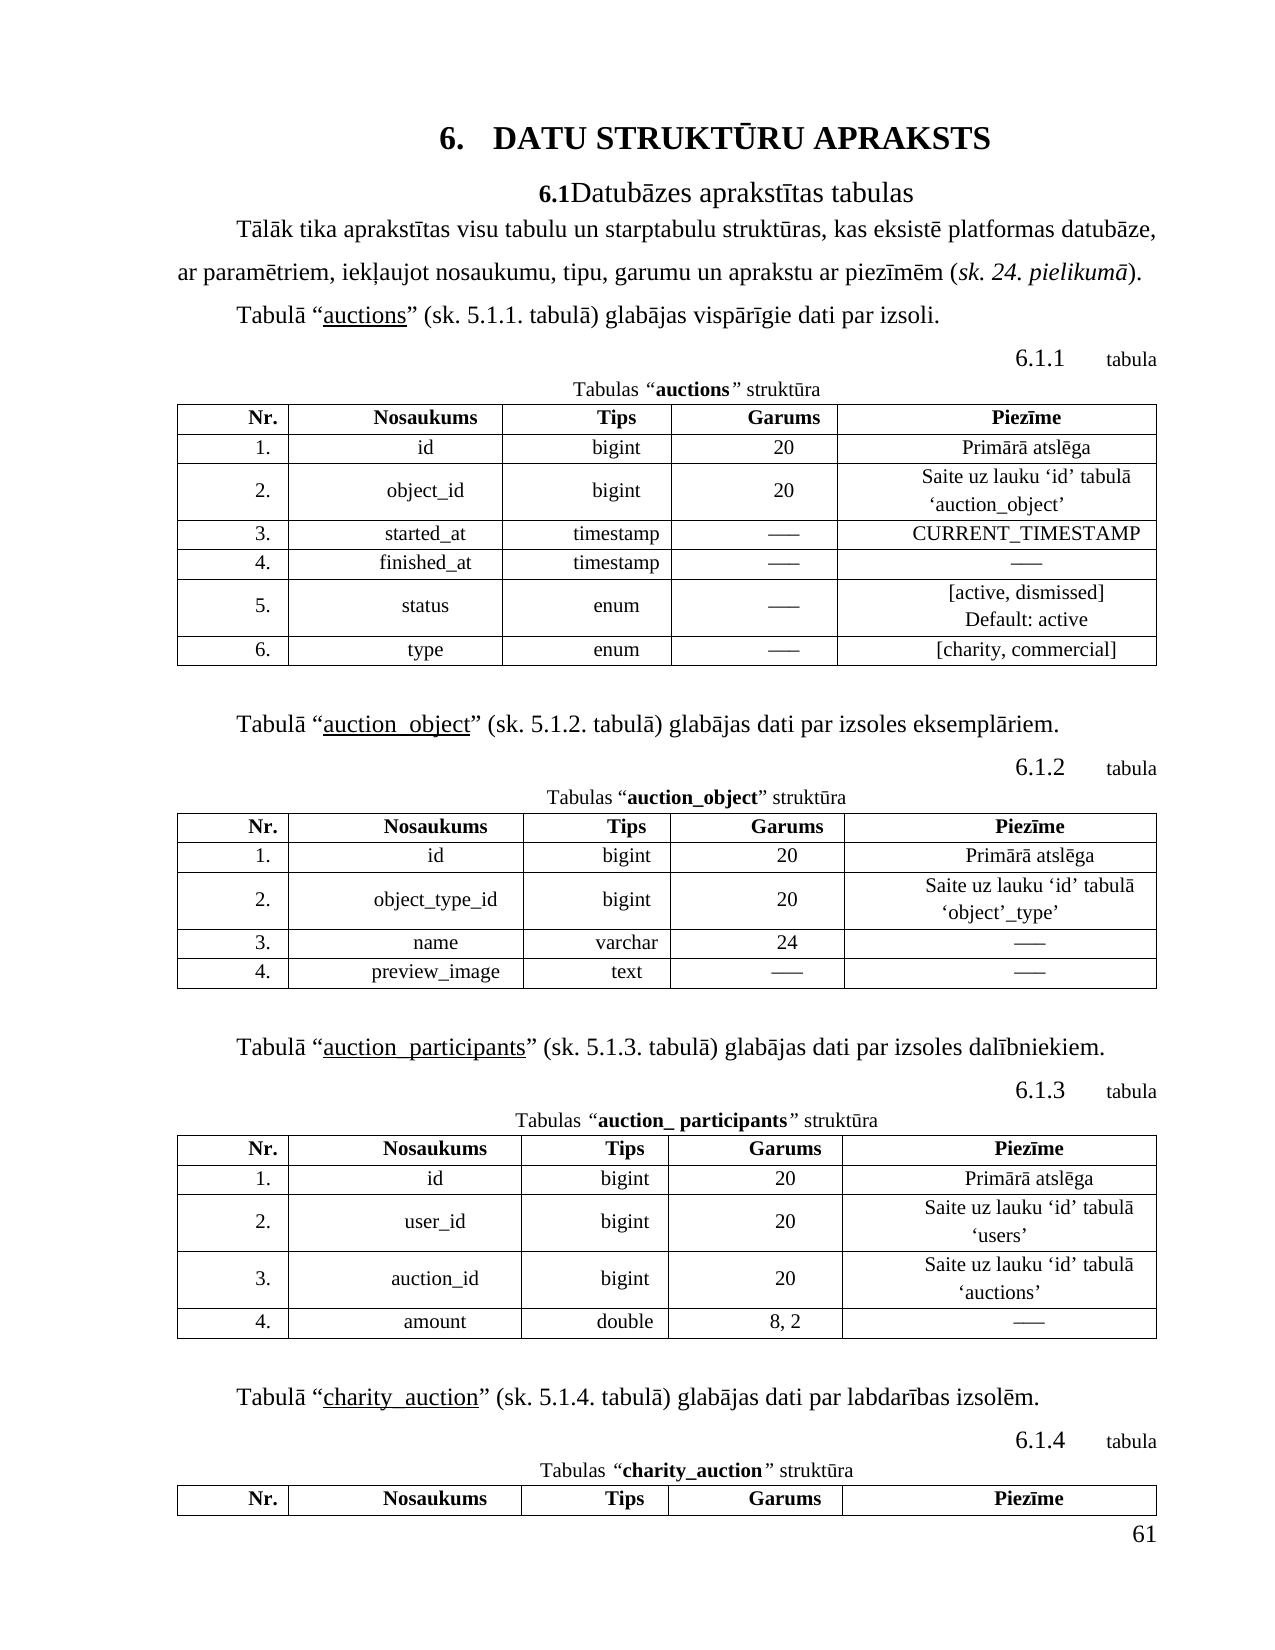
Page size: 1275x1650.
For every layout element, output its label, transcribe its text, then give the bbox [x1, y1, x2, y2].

text Tabulas “auction_object” struktūra [177, 785, 1157, 809]
subtitle Datubāzes aprakstītas tabulas [236, 176, 1157, 209]
table_cell id [289, 1166, 521, 1194]
list tabula [252, 1075, 1157, 1103]
table_cell bigint [522, 1166, 668, 1194]
table_header Nosaukums [289, 1136, 521, 1165]
table_cell 8, 2 [669, 1309, 842, 1337]
table_cell ––– [845, 959, 1156, 987]
table_cell ––– [671, 959, 844, 987]
table_header Piezīme [843, 1136, 1156, 1165]
table_cell ––– [672, 637, 837, 665]
text Tabulas “charity_auction” struktūra [177, 1458, 1157, 1482]
table_header Piezīme [843, 1486, 1156, 1515]
table_header Tips [522, 1136, 668, 1165]
table_cell double [522, 1309, 668, 1337]
table_cell 1. [178, 435, 288, 463]
table_cell CURRENT_TIMESTAMP [838, 521, 1156, 549]
table_cell id [289, 843, 523, 872]
table_cell 3. [178, 1252, 288, 1308]
list tabula [252, 343, 1157, 372]
table_cell ––– [672, 580, 837, 636]
table_header Nr. [178, 1136, 288, 1165]
table_cell 6. [178, 637, 288, 665]
table_cell 1. [178, 843, 288, 872]
table_cell timestamp [503, 550, 671, 579]
list tabula [252, 1425, 1157, 1453]
table_cell ––– [672, 550, 837, 579]
table_cell bigint [503, 435, 671, 463]
table_cell 20 [671, 843, 844, 872]
table_header Tips [503, 405, 671, 433]
table_cell auction_id [289, 1252, 521, 1308]
text Tabulā “charity_auction” (sk. 5.1.4. tabulā) glabājas dati par labdarības izsolēm. [177, 1382, 1157, 1410]
table_cell 20 [669, 1166, 842, 1194]
table_cell amount [289, 1309, 521, 1337]
table_cell 5. [178, 580, 288, 636]
table_cell Primārā atslēga [838, 435, 1156, 463]
table_header Garums [669, 1136, 842, 1165]
table_cell ––– [845, 930, 1156, 958]
table_header Piezīme [845, 814, 1156, 842]
text Tabulas “auctions” struktūra [177, 377, 1157, 401]
table_cell 20 [672, 464, 837, 520]
table_header Piezīme [838, 405, 1156, 433]
table_header Garums [672, 405, 837, 433]
text Tālāk tika aprakstītas visu tabulu un starptabulu struktūras, kas eksistē platformas datubāze, ar paramētriem, iekļaujot nosaukumu, tipu, garumu un aprakstu ar piezīmēm (sk. 24. pielikumā). [177, 214, 1157, 286]
table_cell Saite uz lauku ‘id’ tabulā ‘object’_type’ [845, 873, 1156, 929]
table_cell enum [503, 580, 671, 636]
table_header Nosaukums [289, 405, 502, 433]
table_cell Primārā atslēga [843, 1166, 1156, 1194]
table_cell [active, dismissed] Default: active [838, 580, 1156, 636]
table_cell ––– [672, 521, 837, 549]
table_cell bigint [524, 843, 670, 872]
table_cell Primārā atslēga [845, 843, 1156, 872]
table_cell 20 [671, 873, 844, 929]
table_cell status [289, 580, 502, 636]
table_cell object_id [289, 464, 502, 520]
table_cell bigint [522, 1195, 668, 1251]
table_cell ––– [843, 1309, 1156, 1337]
table_cell 24 [671, 930, 844, 958]
subtitle Datu struktūru apraksts [214, 118, 1157, 156]
table_cell 4. [178, 550, 288, 579]
table_cell 3. [178, 521, 288, 549]
table_cell started_at [289, 521, 502, 549]
table_cell bigint [524, 873, 670, 929]
table_header Nosaukums [289, 814, 523, 842]
table_cell ––– [838, 550, 1156, 579]
list tabula [252, 752, 1157, 781]
table_cell [charity, commercial] [838, 637, 1156, 665]
table_cell text [524, 959, 670, 987]
table_cell id [289, 435, 502, 463]
table_cell type [289, 637, 502, 665]
text Tabulā “auction_object” (sk. 5.1.2. tabulā) glabājas dati par izsoles eksemplāriem. [177, 709, 1157, 738]
text Tabulā “auctions” (sk. 5.1.1. tabulā) glabājas vispārīgie dati par izsoli. [177, 300, 1157, 329]
table_cell 3. [178, 930, 288, 958]
table_cell enum [503, 637, 671, 665]
table_cell 1. [178, 1166, 288, 1194]
table_header Nr. [178, 1486, 288, 1515]
table_cell finished_at [289, 550, 502, 579]
table_cell 2. [178, 1195, 288, 1251]
table_header Garums [669, 1486, 842, 1515]
table_cell 4. [178, 1309, 288, 1337]
table_cell bigint [503, 464, 671, 520]
text Tabulā “auction_participants” (sk. 5.1.3. tabulā) glabājas dati par izsoles dalībniekiem. [177, 1032, 1157, 1060]
table_cell timestamp [503, 521, 671, 549]
table_cell preview_image [289, 959, 523, 987]
table_cell 20 [669, 1195, 842, 1251]
table_header Tips [522, 1486, 668, 1515]
table_cell Saite uz lauku ‘id’ tabulā ‘users’ [843, 1195, 1156, 1251]
table_header Tips [524, 814, 670, 842]
table_cell bigint [522, 1252, 668, 1308]
table_header Nosaukums [289, 1486, 521, 1515]
table_header Nr. [178, 405, 288, 433]
table_cell Saite uz lauku ‘id’ tabulā ‘auction_object’ [838, 464, 1156, 520]
table_cell 20 [672, 435, 837, 463]
table_cell varchar [524, 930, 670, 958]
table_cell 4. [178, 959, 288, 987]
table_cell 2. [178, 464, 288, 520]
table_cell 2. [178, 873, 288, 929]
table_cell 20 [669, 1252, 842, 1308]
table_cell user_id [289, 1195, 521, 1251]
table_header Garums [671, 814, 844, 842]
table_cell name [289, 930, 523, 958]
table_cell object_type_id [289, 873, 523, 929]
table_header Nr. [178, 814, 288, 842]
table_cell Saite uz lauku ‘id’ tabulā ‘auctions’ [843, 1252, 1156, 1308]
text Tabulas “auction_ participants” struktūra [177, 1108, 1157, 1132]
